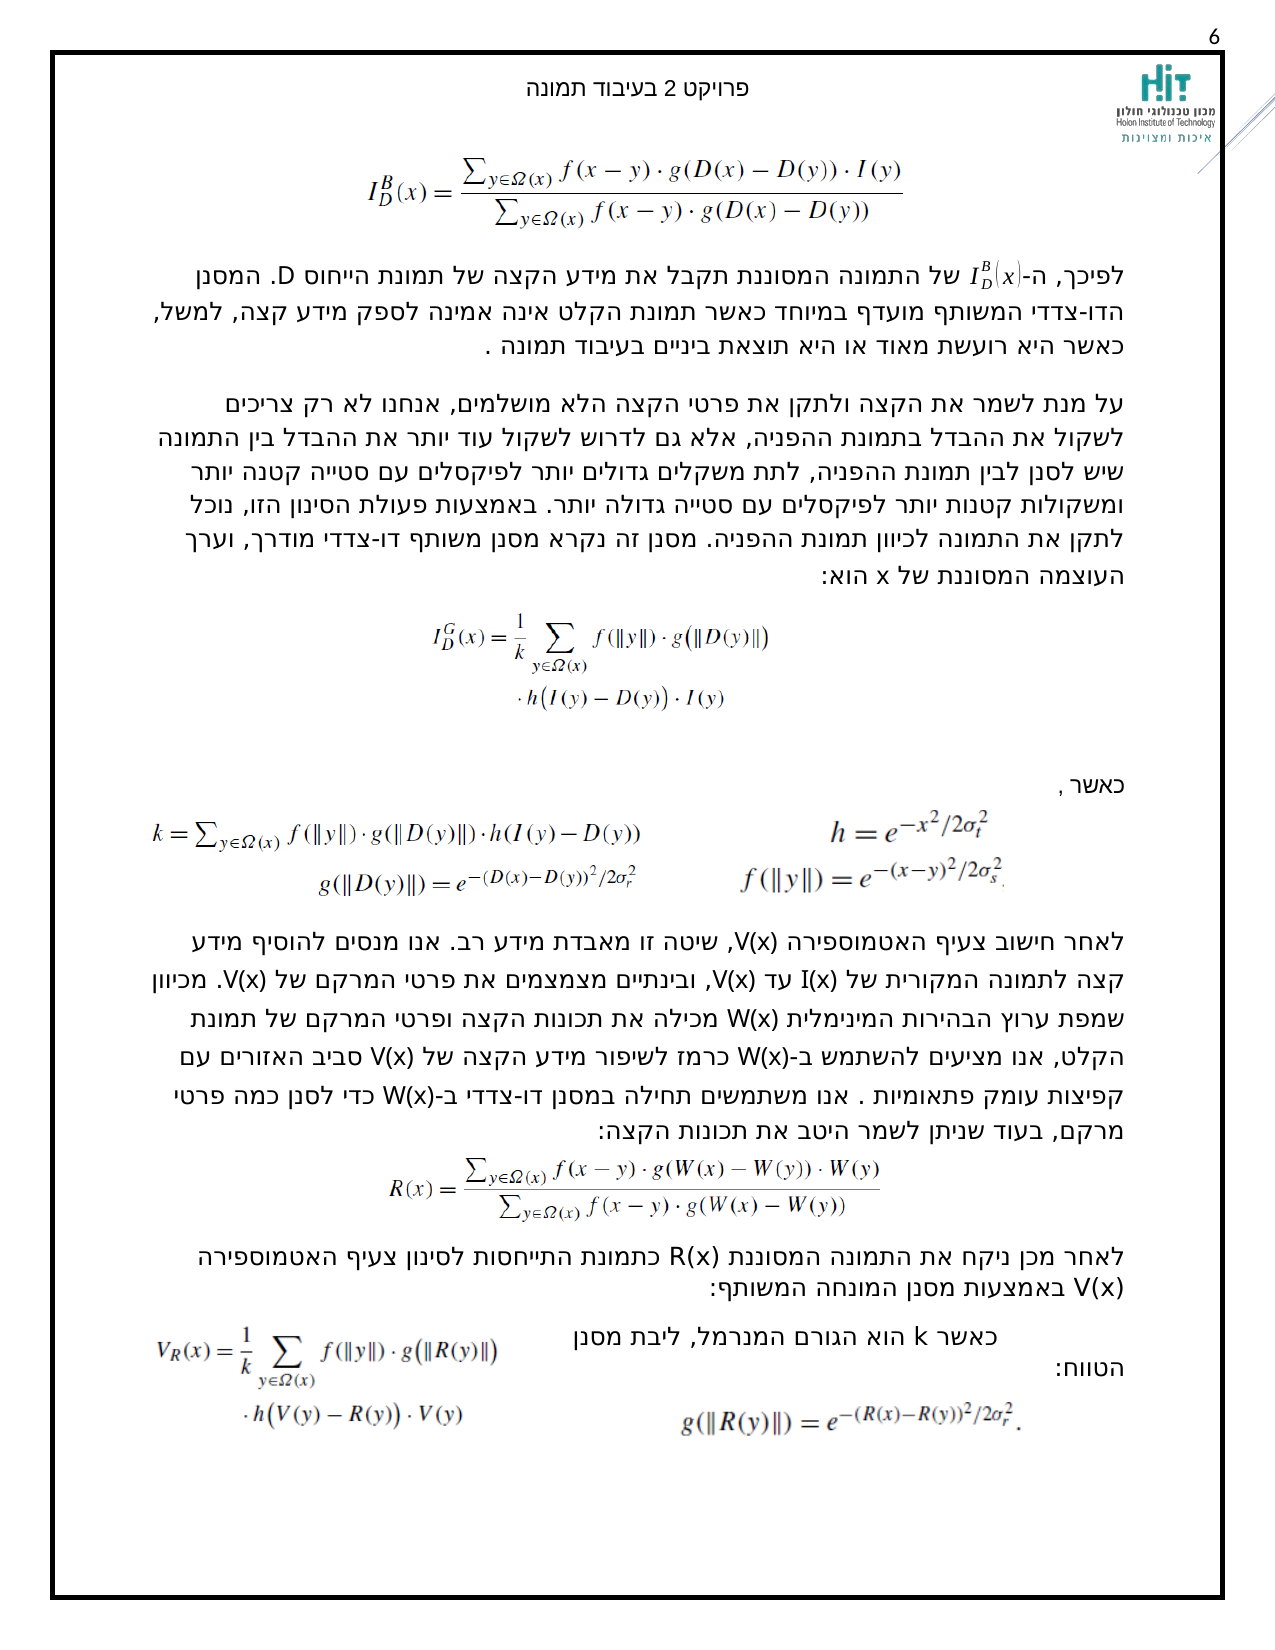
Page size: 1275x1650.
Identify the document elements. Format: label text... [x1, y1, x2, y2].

picture [828, 810, 993, 848]
picture [150, 809, 642, 853]
picture [364, 150, 911, 229]
picture [736, 854, 1004, 893]
text לאחר חישוב צעיף האטמוספירה V(x), שיטה זו מאבדת מידע רב. אנו מנסים להוסיף מידע קצה לתמונה המקורית של I(x) עד V(x), ובינתיים מצמצמים את פרטי המרקם של V(x). מכיוון שמפת ערוץ הבהירות המינימלית W(x) מכילה את תכונות הקצה ופרטי המרקם של תמונת הקלט, אנו מציעים להשתמש ב-W(x) כרמז לשיפור מידע הקצה של V(x) סביב האזורים עם קפיצות עומק פתאומיות . אנו משתמשים תחילה במסנן דו-צדדי ב-W(x) כדי לסנן כמה פרטי מרקם, בעוד שניתן לשמר היטב את תכונות הקצה: [150, 924, 1125, 1145]
picture [318, 865, 639, 901]
text כאשר , [150, 772, 1125, 798]
text על מנת לשמר את הקצה ולתקן את פרטי הקצה הלא מושלמים, אנחנו לא רק צריכים לשקול את ההבדל בתמונת ההפניה, אלא גם לדרוש לשקול עוד יותר את ההבדל בין התמונה שיש לסנן לבין תמונת ההפניה, לתת משקלים גדולים יותר לפיקסלים עם סטייה קטנה יותר ומשקולות קטנות יותר לפיקסלים עם סטייה גדולה יותר. באמצעות פעולת הסינון הזו, נוכל לתקן את התמונה לכיוון תמונת ההפניה. מסנן זה נקרא מסנן משותף דו-צדדי מודרך, וערך העוצמה המסוננת של x הוא: [150, 389, 1125, 591]
picture [141, 1309, 528, 1440]
text כאשר k הוא הגורם המנרמל, ליבת מסנן הטווח: [528, 1322, 1125, 1382]
picture [418, 596, 781, 719]
picture [384, 1149, 891, 1224]
text לאחר מכן ניקח את התמונה המסוננת R(x) כתמונת התייחסות לסינון צעיף האטמוספירה V(x) באמצעות מסנן המונחה המשותף: [150, 1242, 1125, 1303]
text לפיכך, ה- של התמונה המסוננת תקבל את מידע הקצה של תמונת הייחוס D. המסנן הדו-צדדי המשותף מועדף במיוחד כאשר תמונת הקלט אינה אמינה לספק מידע קצה, למשל, כאשר היא רועשת מאוד או היא תוצאת ביניים בעיבוד תמונה . [150, 257, 1125, 360]
picture [1111, 55, 1220, 148]
picture [674, 1402, 1021, 1443]
